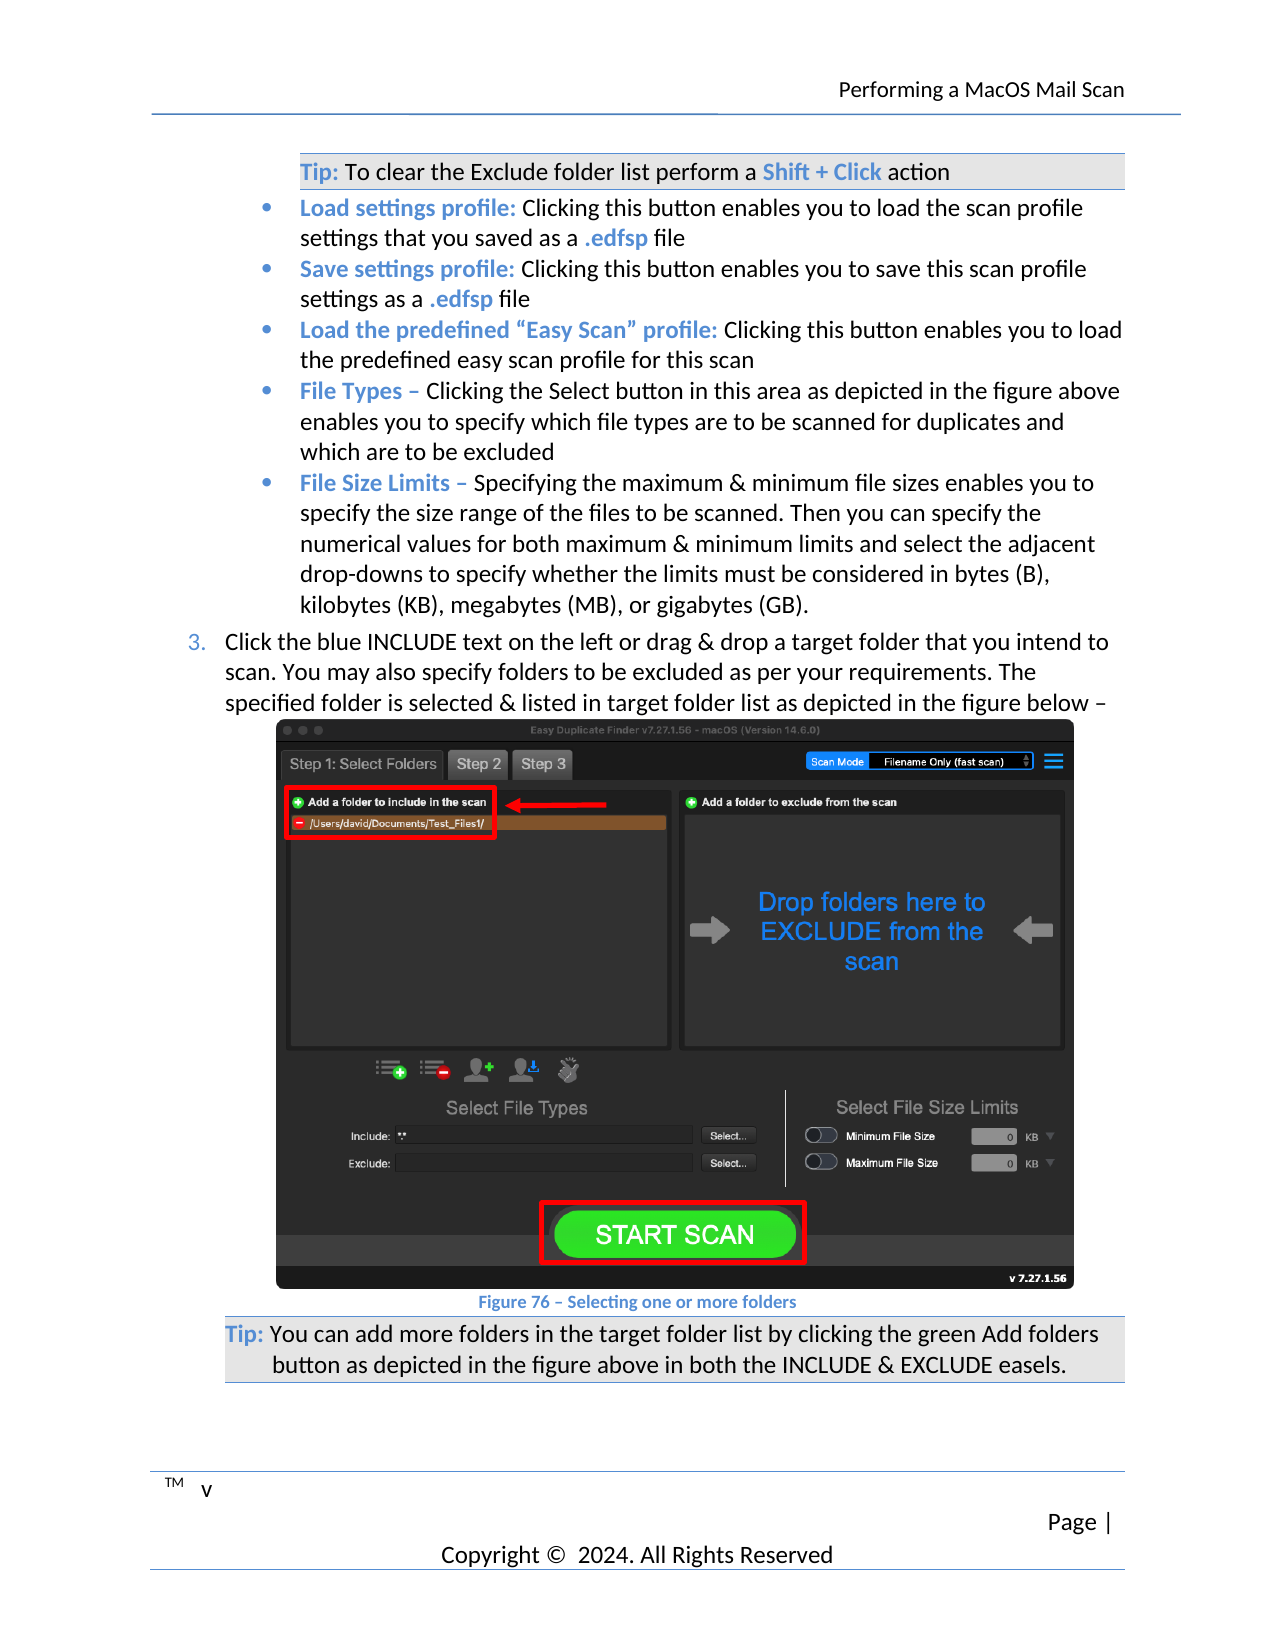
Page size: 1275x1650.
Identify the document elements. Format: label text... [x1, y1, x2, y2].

list Load the predefined “Easy Scan” profile: Clicking this button enables you to load the predefined easy scan profile for this scan [262, 314, 1125, 375]
list File Types – Clicking the Select button in this area as depicted in the figure above enables you to specify which file types are to be scanned for duplicates and which are to be excluded [262, 375, 1125, 467]
text Tip: You can add more folders in the target folder list by clicking the green Add folders button as depicted in the figure above in both the INCLUDE & EXCLUDE easels. [225, 1317, 1125, 1382]
list File Size Limits – Specifying the maximum & minimum file sizes enables you to specify the size range of the files to be scanned. Then you can specify the numerical values for both maximum & minimum limits and select the adjacent drop-downs to specify whether the limits must be considered in bytes (B), kilobytes (KB), megabytes (MB), or gigabytes (GB). [262, 467, 1125, 619]
list Click the blue INCLUDE text on the left or drag & drop a target folder that you intend to scan. You may also specify folders to be excluded as per your requirements. The specified folder is selected & listed in target folder list as depicted in the figure below – [187, 626, 1125, 717]
picture [276, 719, 1074, 1289]
text Tip: To clear the Exclude folder list perform a Shift + Click action [300, 154, 1125, 189]
list Load settings profile: Clicking this button enables you to load the scan profile settings that you saved as a .edfsp file [262, 192, 1125, 253]
list Save settings profile: Clicking this button enables you to save this scan profile settings as a .edfsp file [262, 253, 1125, 314]
